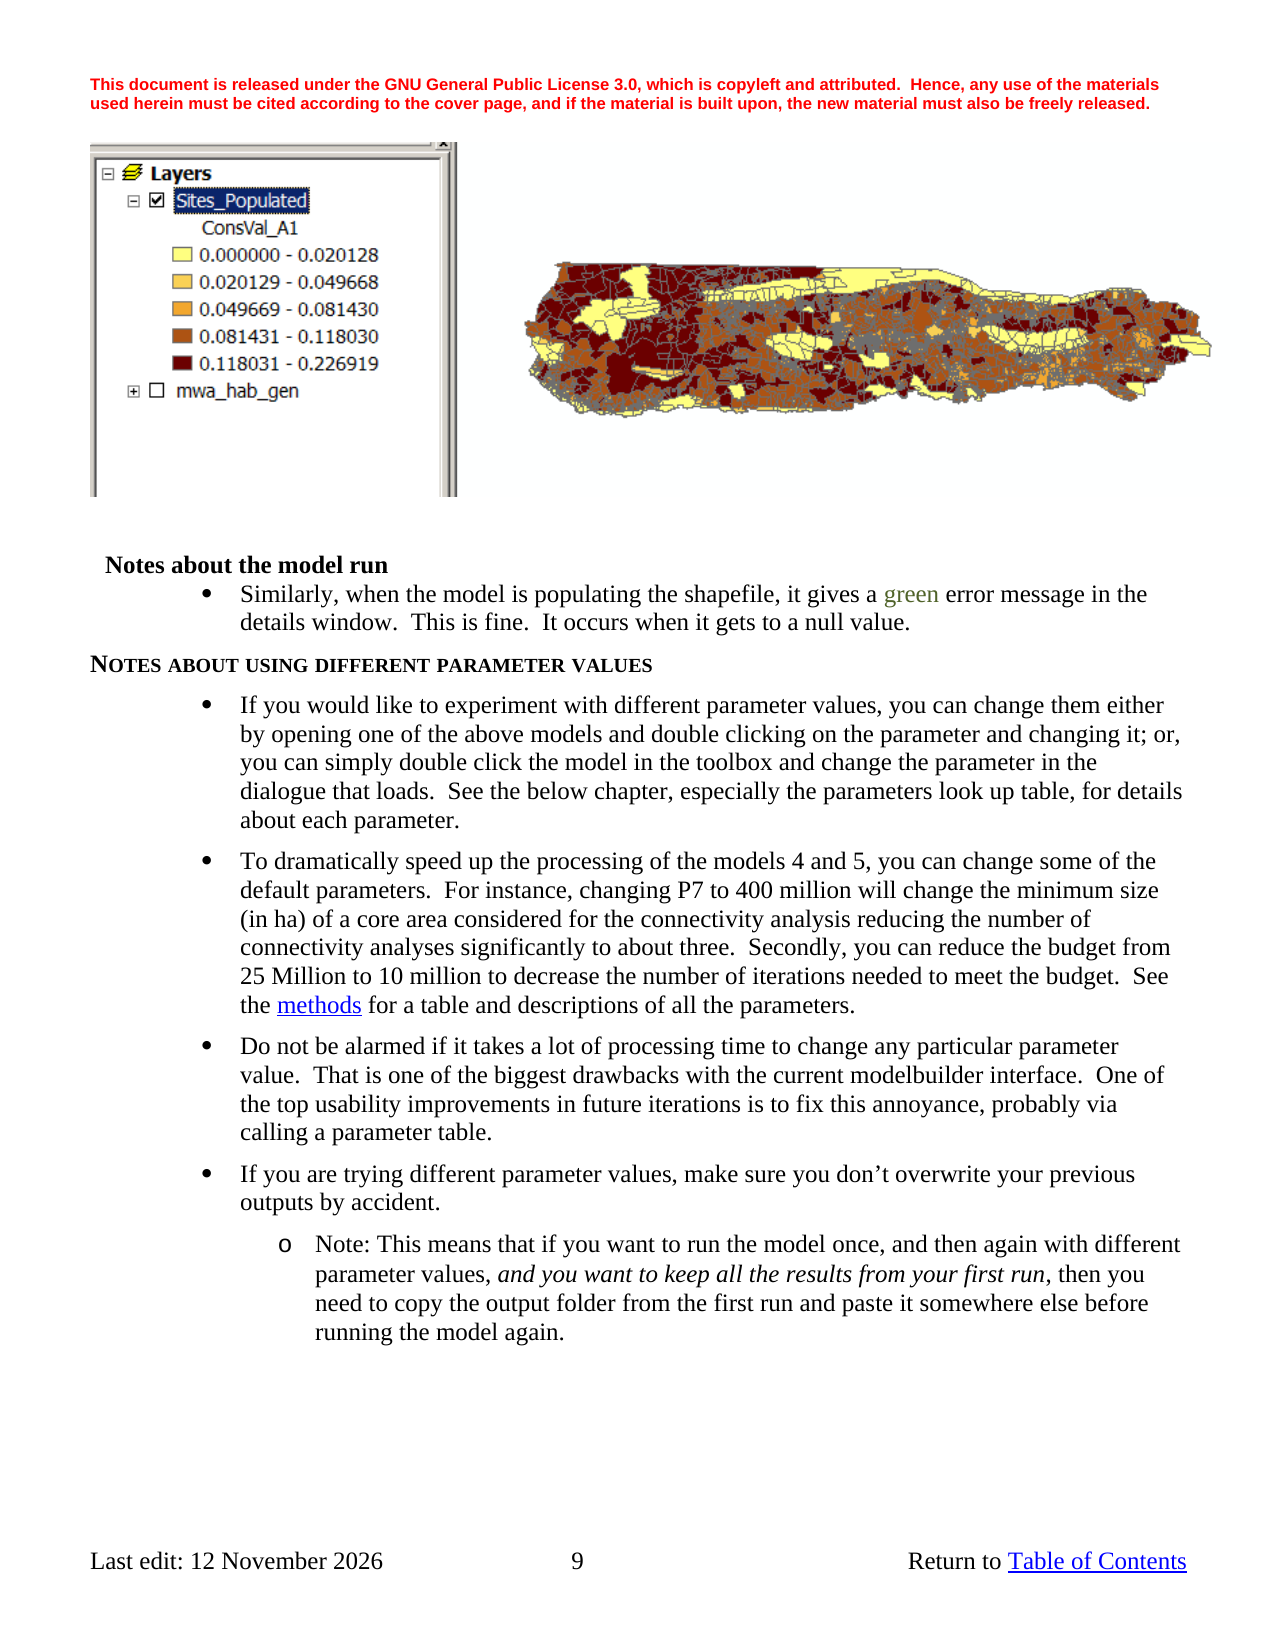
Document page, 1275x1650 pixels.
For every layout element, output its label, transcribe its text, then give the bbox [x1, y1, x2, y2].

text Notes about using different parameter values [90, 649, 1185, 677]
list Note: This means that if you want to run the model once, and then again with different parameter values, and you want to keep all the results from your first run, then you need to copy the output folder from the first run and paste it somewhere else before running the model again. [277, 1229, 1185, 1346]
list If you would like to experiment with different parameter values, you can change them either by opening one of the above models and double clicking on the parameter and changing it; or, you can simply double click the model in the toolbox and change the parameter in the dialogue that loads. See the below chapter, especially the parameters look up table, for details about each parameter. [202, 690, 1185, 834]
text Notes about the model run [105, 550, 1185, 579]
list To dramatically speed up the processing of the models 4 and 5, you can change some of the default parameters. For instance, changing P7 to 400 million will change the minimum size (in ha) of a core area considered for the connectivity analysis reducing the number of connectivity analyses significantly to about three. Secondly, you can reduce the budget from 25 Million to 10 million to decrease the number of iterations needed to meet the budget. See the methods for a table and descriptions of all the parameters. [202, 846, 1185, 1019]
list If you are trying different parameter values, make sure you don’t overwrite your previous outputs by accident. [202, 1159, 1185, 1216]
list Do not be alarmed if it takes a lot of processing time to change any particular parameter value. That is one of the biggest drawbacks with the current modelbuilder interface. One of the top usability improvements in future iterations is to fix this annoyance, probably via calling a parameter table. [202, 1031, 1185, 1146]
picture [90, 142, 1251, 497]
list Similarly, when the model is populating the shapefile, it gives a green error message in the details window. This is fine. It occurs when it gets to a null value. [202, 579, 1185, 636]
